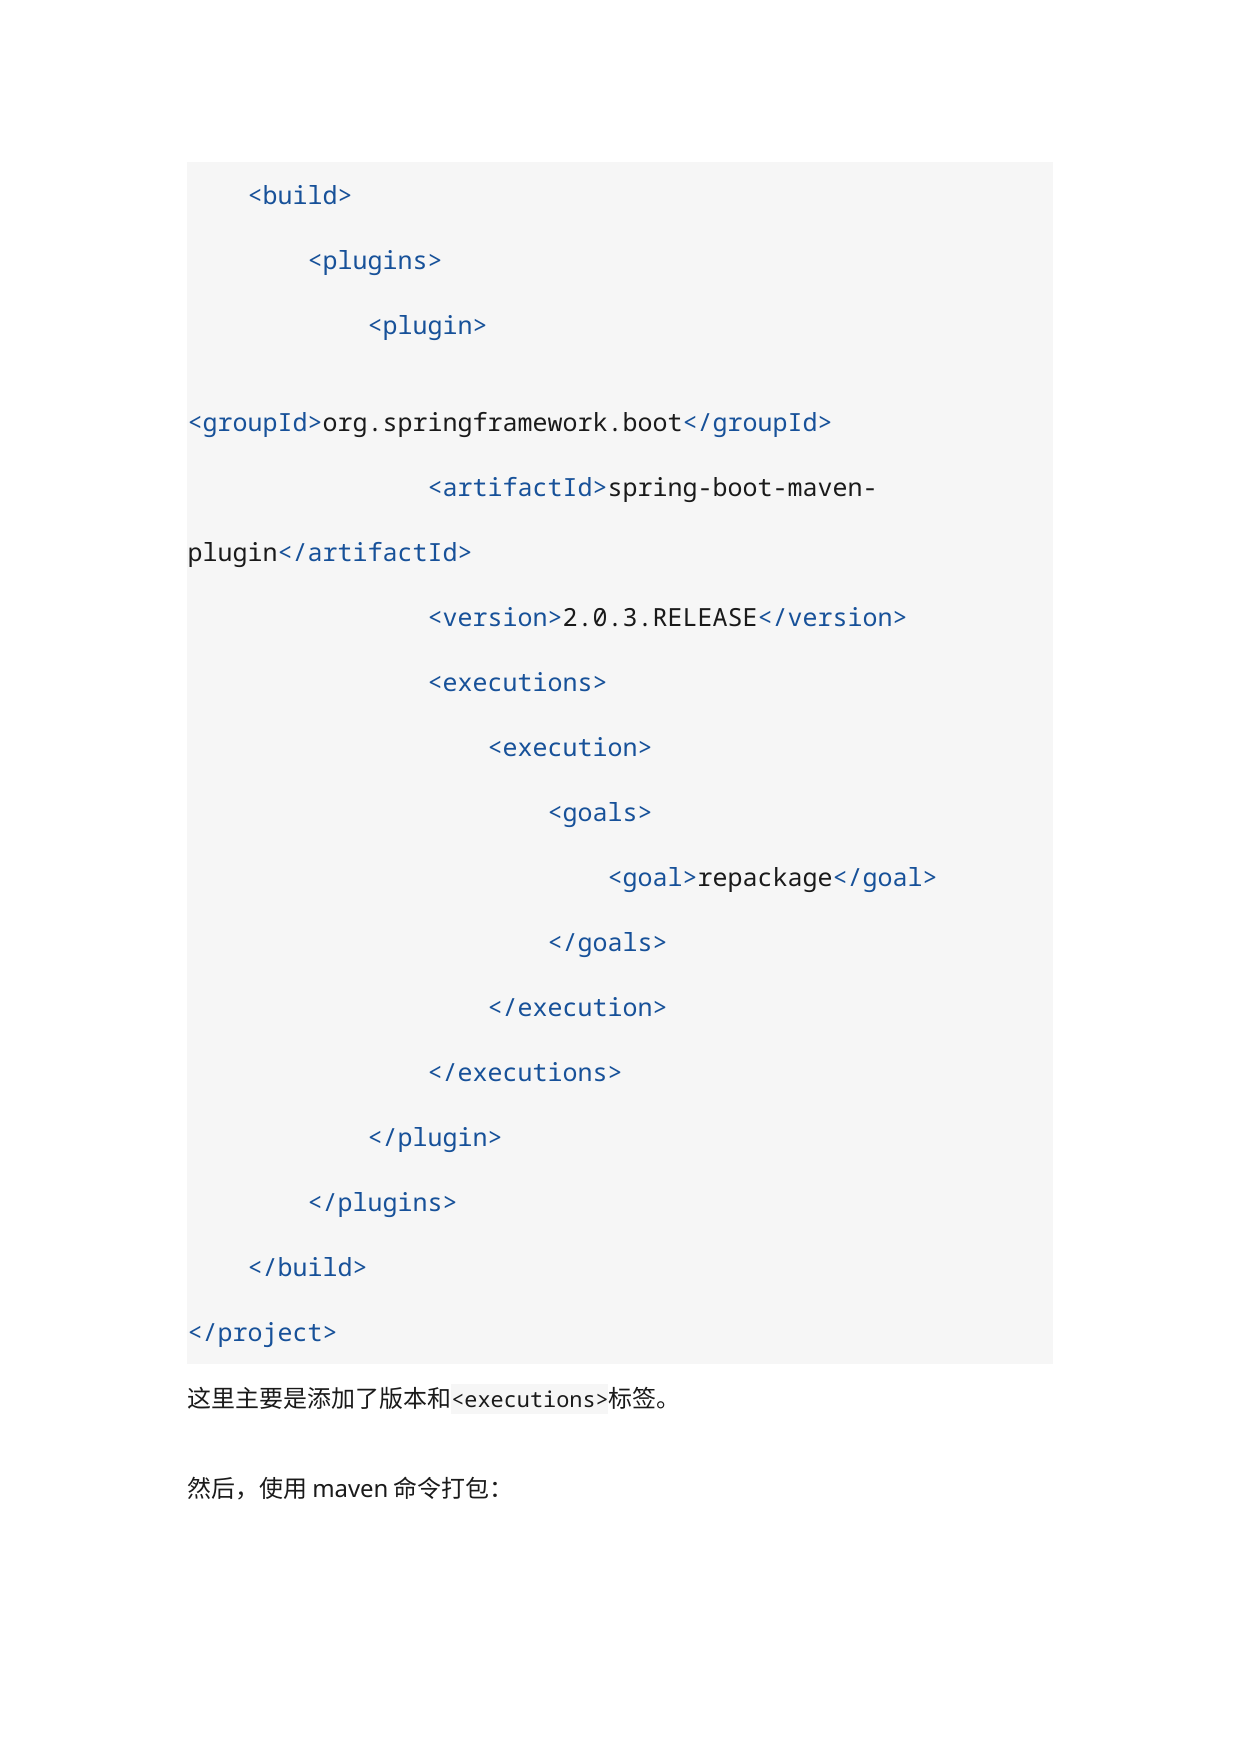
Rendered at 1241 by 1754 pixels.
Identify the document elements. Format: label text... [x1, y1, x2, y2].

text </goals> [187, 909, 1053, 974]
text </build> [187, 1234, 1053, 1299]
text <goals> [187, 779, 1053, 844]
text </project> [187, 1299, 1053, 1364]
text </executions> [187, 1039, 1053, 1104]
text </execution> [187, 974, 1053, 1039]
text <artifactId>spring-boot-maven-plugin</artifactId> [187, 454, 1053, 584]
text <groupId>org.springframework.boot</groupId> [187, 357, 1053, 454]
text <build> [187, 162, 1053, 227]
text </plugins> [187, 1169, 1053, 1234]
text <goal>repackage</goal> [187, 844, 1053, 909]
text 然后，使用maven命令打包： [187, 1454, 1053, 1519]
text 这里主要是添加了版本和<executions>标签。 [187, 1364, 1053, 1429]
text <version>2.0.3.RELEASE</version> [187, 584, 1053, 649]
text <execution> [187, 714, 1053, 779]
text <plugins> [187, 227, 1053, 292]
text <executions> [187, 649, 1053, 714]
text </plugin> [187, 1104, 1053, 1169]
text <plugin> [187, 292, 1053, 357]
